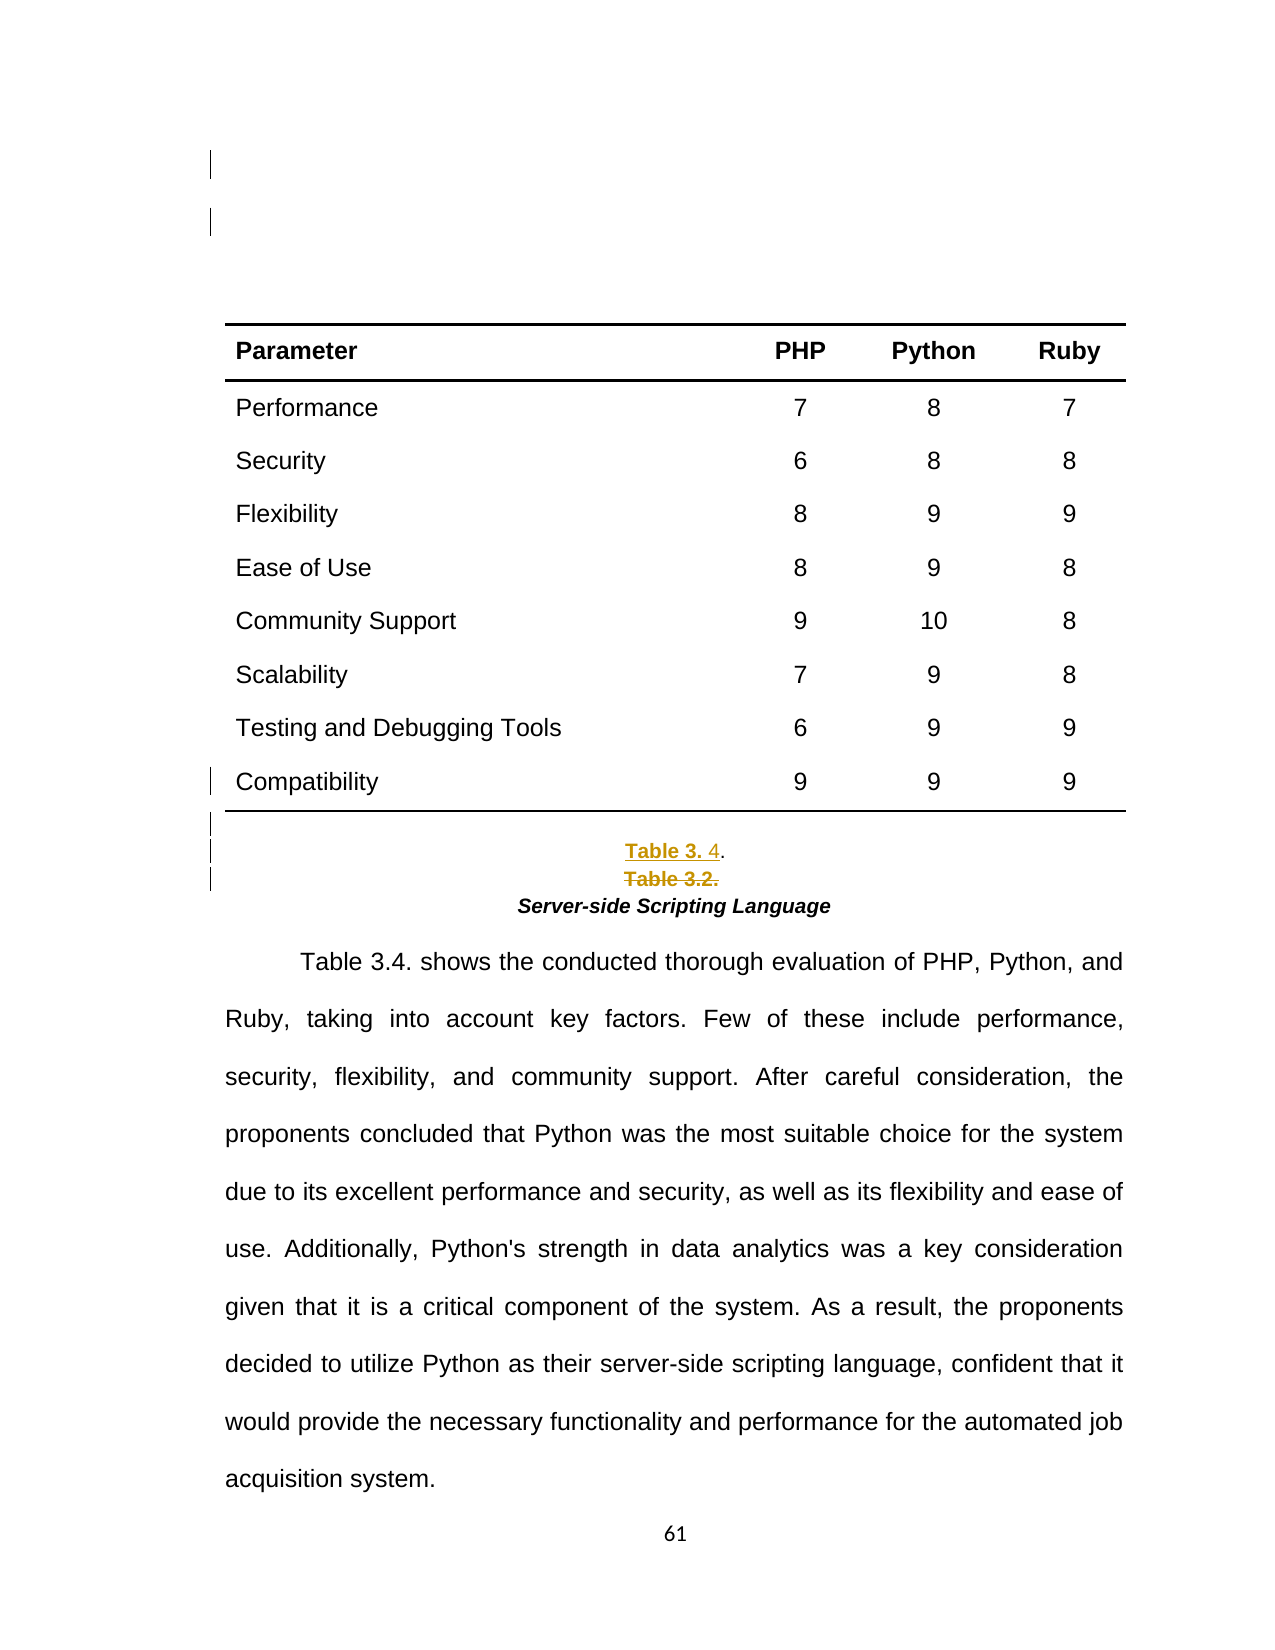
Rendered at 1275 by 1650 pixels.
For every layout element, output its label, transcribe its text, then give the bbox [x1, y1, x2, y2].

table_header Python [855, 326, 1013, 379]
table_cell 8 [1013, 649, 1126, 703]
table_cell 8 [746, 543, 854, 596]
table_cell 9 [855, 489, 1013, 542]
table_cell Flexibility [225, 489, 746, 542]
table_cell 7 [746, 382, 854, 436]
table_cell 7 [746, 649, 854, 703]
table_cell 8 [1013, 596, 1126, 649]
table_header Ruby [1013, 326, 1126, 379]
table_cell 9 [1013, 756, 1126, 810]
table_cell 8 [1013, 543, 1126, 596]
table_cell Security [225, 436, 746, 489]
table_header PHP [746, 326, 854, 379]
text 4. [225, 839, 1125, 863]
table_cell Testing and Debugging Tools [225, 703, 746, 756]
text Server-side Scripting Language [225, 894, 1125, 918]
table_cell Scalability [225, 649, 746, 703]
table_cell 9 [855, 649, 1013, 703]
table_cell 9 [855, 543, 1013, 596]
table_cell 9 [746, 756, 854, 810]
table_cell 8 [1013, 436, 1126, 489]
table_cell 9 [855, 756, 1013, 810]
table_cell 8 [855, 436, 1013, 489]
table_cell 9 [746, 596, 854, 649]
table_cell 8 [855, 382, 1013, 436]
table_cell Ease of Use [225, 543, 746, 596]
table_cell Performance [225, 382, 746, 436]
table_cell 9 [855, 703, 1013, 756]
table_cell 8 [746, 489, 854, 542]
table_cell Community Support [225, 596, 746, 649]
table_cell 9 [1013, 489, 1126, 542]
table_cell 10 [855, 596, 1013, 649]
table_cell 7 [1013, 382, 1126, 436]
table_cell 9 [1013, 703, 1126, 756]
table_cell 6 [746, 436, 854, 489]
table_cell 6 [746, 703, 854, 756]
text Table 3.4. shows the conducted thorough evaluation of PHP, Python, and Ruby, taking into account key factors. Few of these include performance, security, flexibility, and community support. After careful consideration, the proponents concluded that Python was the most suitable choice for the system due to its excellent performance and security, as well as its flexibility and ease of use. Additionally, Python's strength in data analytics was a key consideration given that it is a critical component of the system. As a result, the proponents decided to utilize Python as their server-side scripting language, confident that it would provide the necessary functionality and performance for the automated job acquisition system. [225, 947, 1125, 1493]
table_cell Compatibility [225, 756, 746, 810]
table_header Parameter [225, 326, 746, 379]
